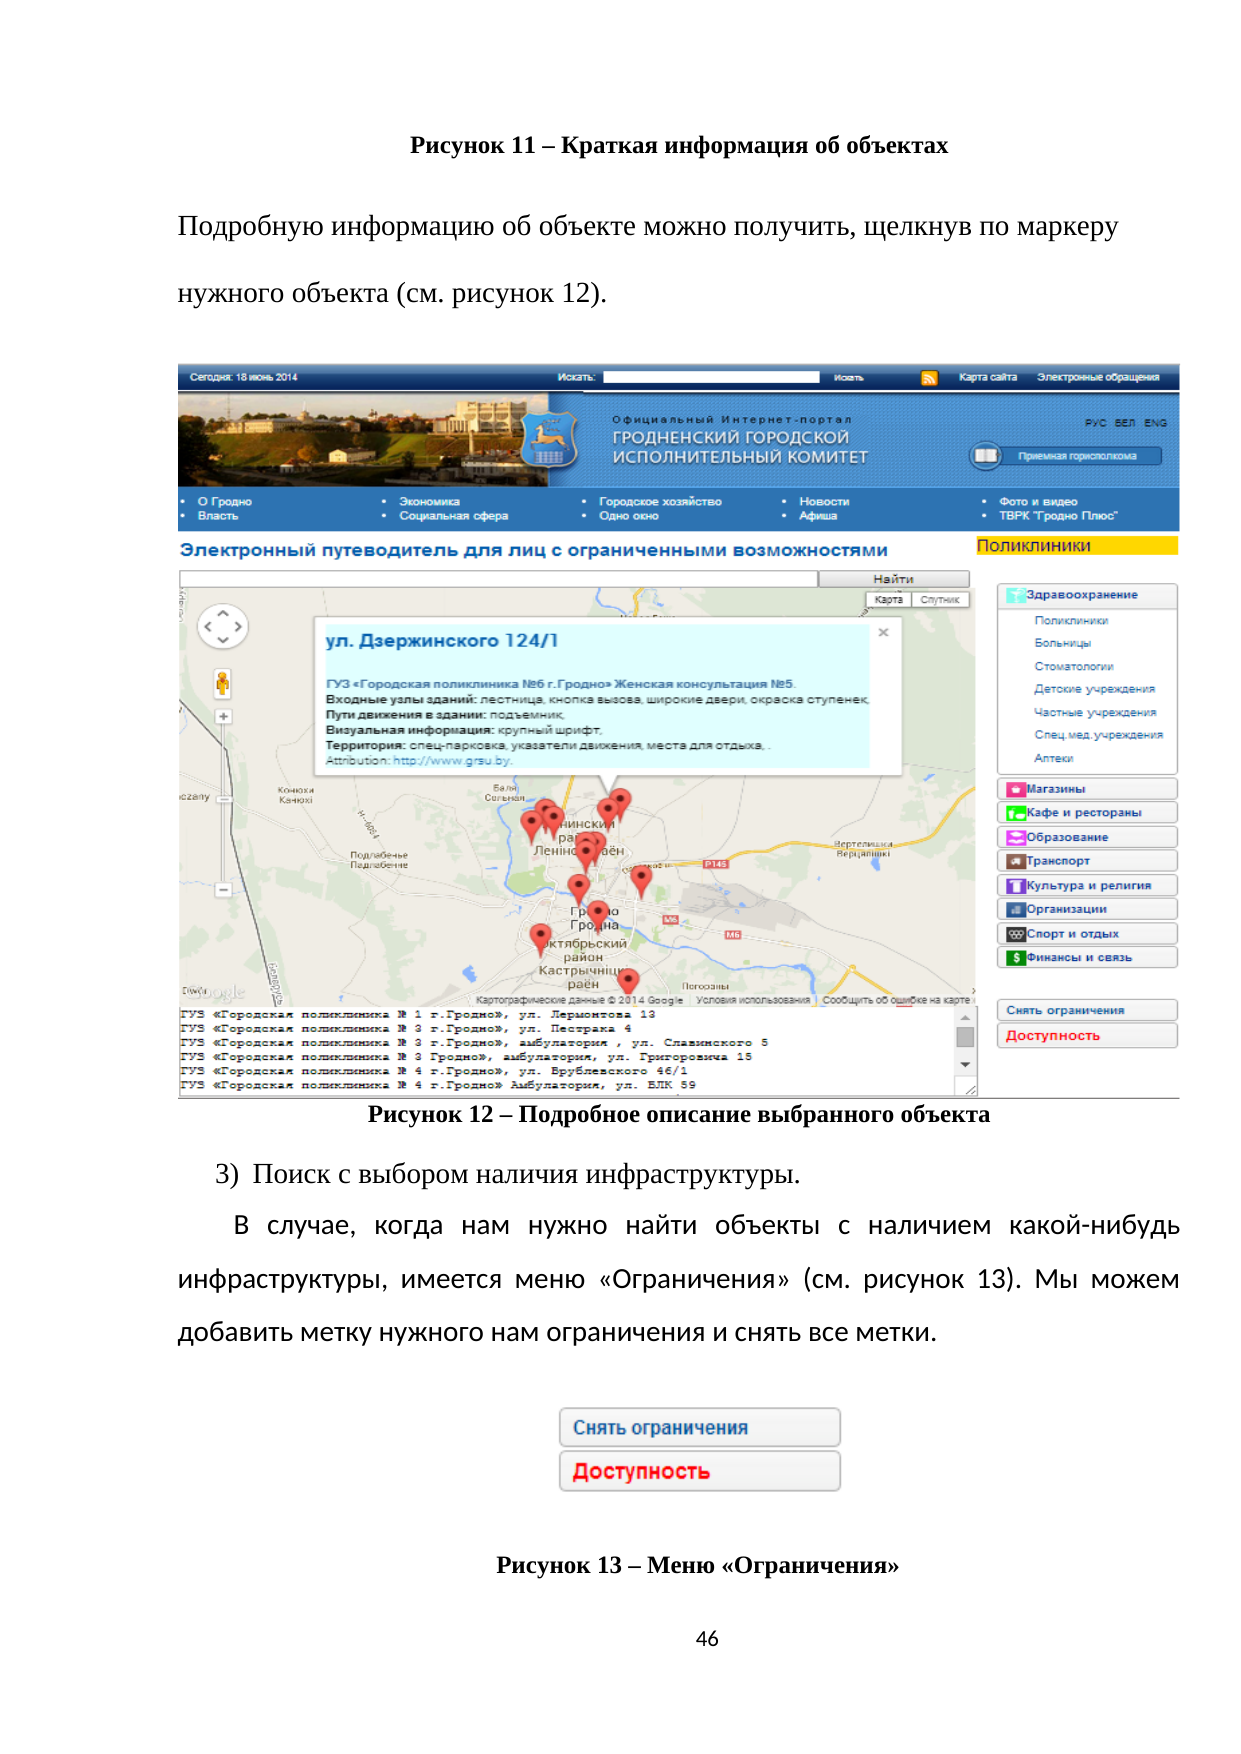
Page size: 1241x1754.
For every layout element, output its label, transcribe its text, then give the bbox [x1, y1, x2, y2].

text Подробную информацию об объекте можно получить, щелкнув по маркеру нужного объекта (см. рисунок 12). [177, 208, 1181, 309]
list Поиск с выбором наличия инфраструктуры. [215, 1156, 1181, 1190]
text В случае, когда нам нужно найти объекты с наличием какой-нибудь инфраструктуры, имеется меню «Ограничения» (см. рисунок 13). Мы можем добавить метку нужного нам ограничения и снять все метки. [177, 1206, 1181, 1349]
text Рисунок 13 – Меню «Ограничения» [215, 1550, 1181, 1579]
picture [178, 363, 1181, 1099]
text Рисунок 12 – Подробное описание выбранного объекта [177, 1099, 1181, 1127]
picture [539, 1387, 857, 1530]
text Рисунок 11 – Краткая информация об объектах [177, 130, 1181, 159]
